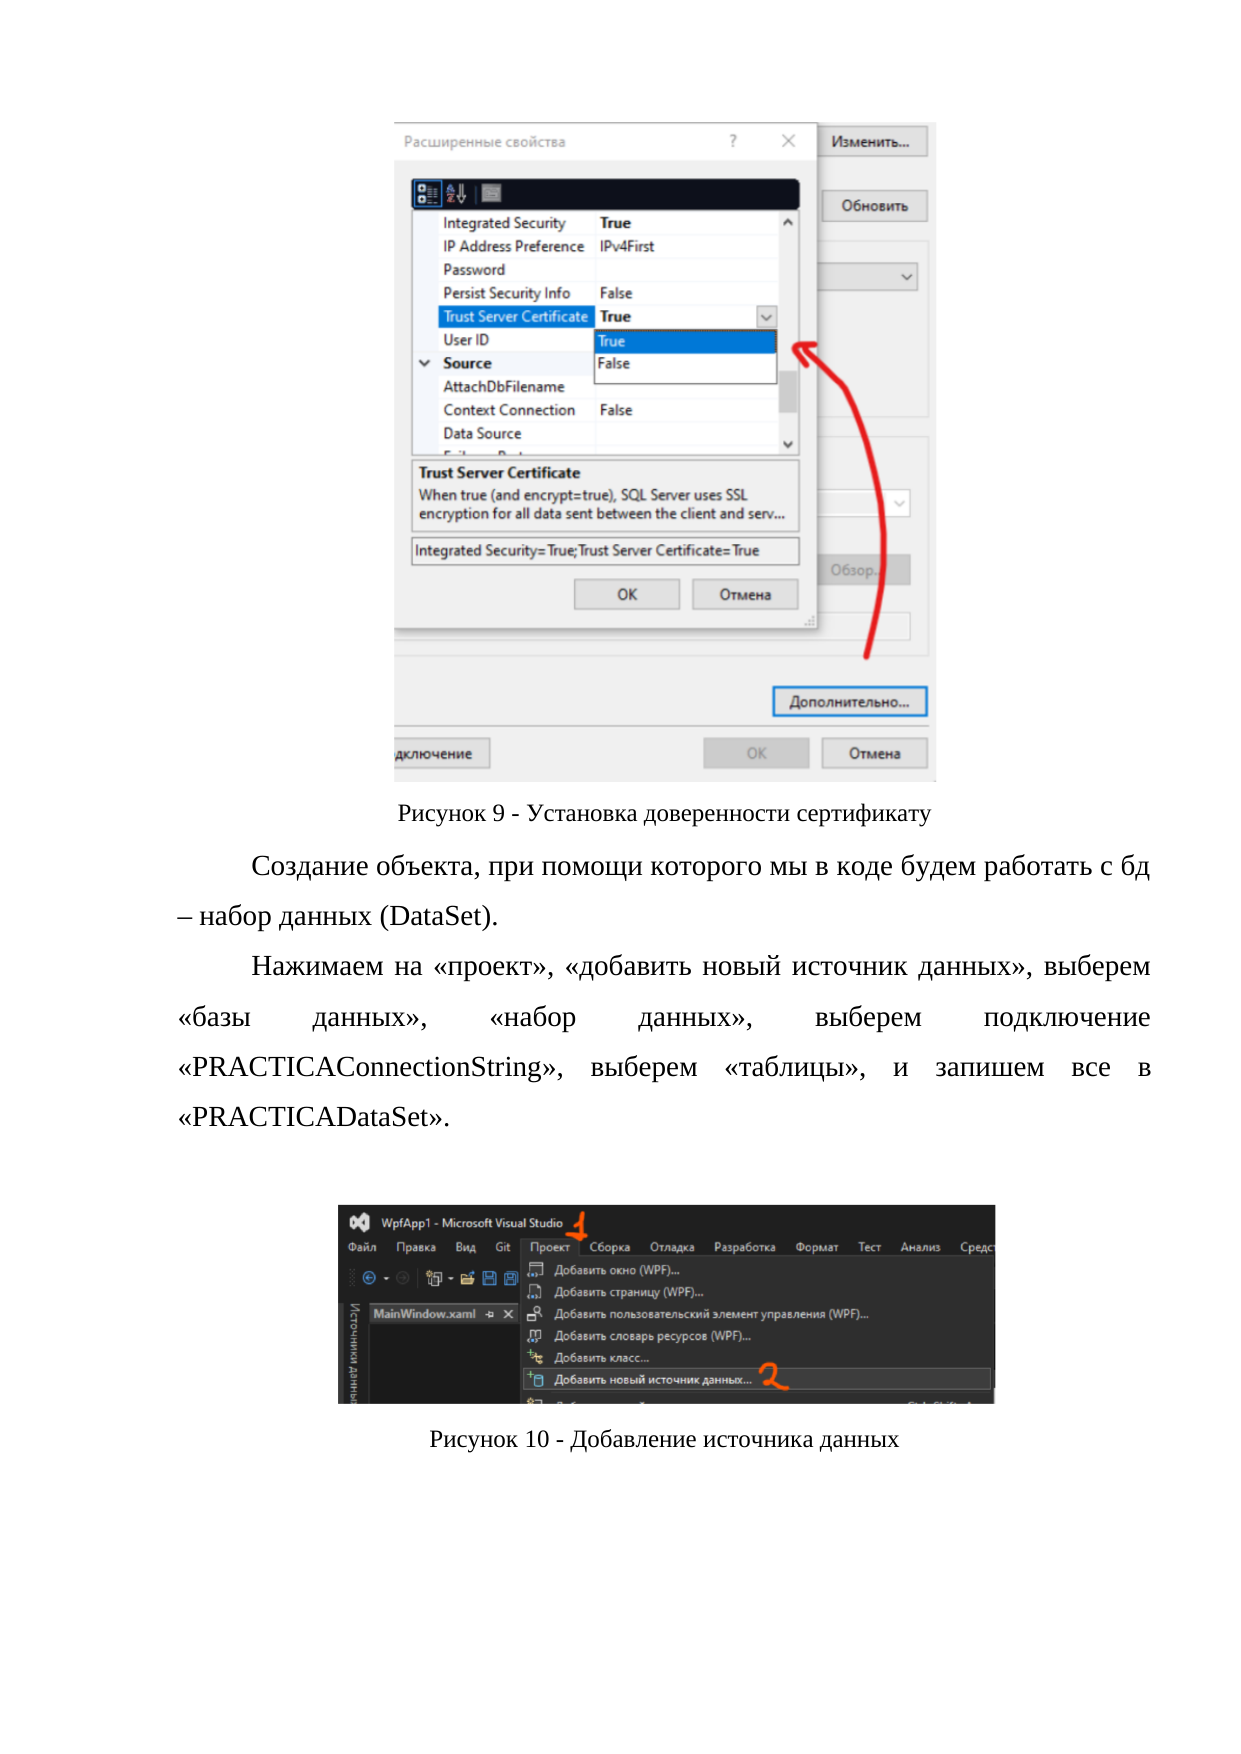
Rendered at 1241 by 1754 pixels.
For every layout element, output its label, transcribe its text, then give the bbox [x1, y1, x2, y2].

text Создание объекта, при помощи которого мы в коде будем работать с бд – набор данных (DataSet). [177, 848, 1152, 932]
text Рисунок 10 - Добавление источника данных [177, 1424, 1152, 1453]
text Нажимаем на «проект», «добавить новый источник данных», выберем «базы данных», «набор данных», выберем подключение «PRACTICAConnectionString», выберем «таблицы», и запишем все в «PRACTICADataSet». [177, 948, 1152, 1133]
picture [392, 118, 937, 782]
picture [333, 1200, 996, 1408]
text Рисунок 9 - Установка доверенности сертификату [177, 798, 1152, 827]
